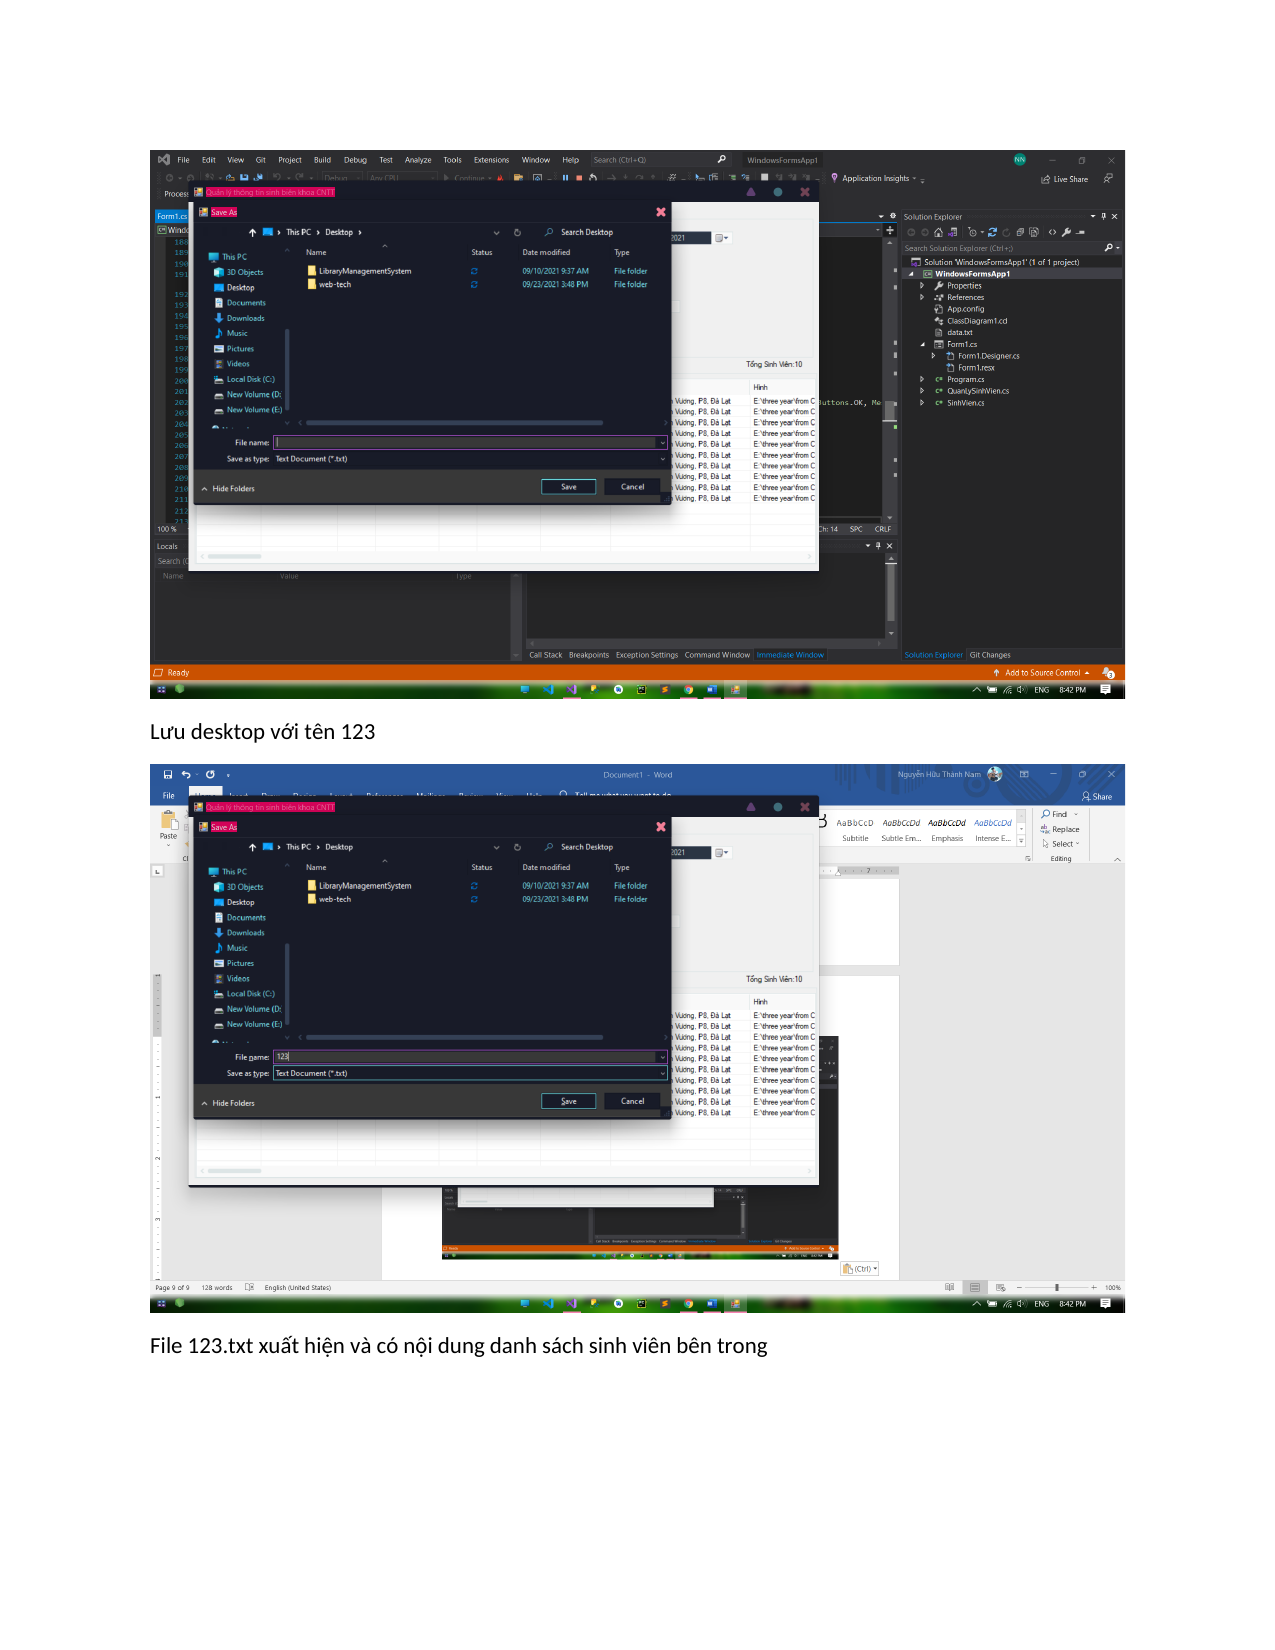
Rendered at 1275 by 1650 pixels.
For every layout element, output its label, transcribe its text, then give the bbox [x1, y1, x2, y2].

picture [150, 150, 1125, 699]
picture [150, 764, 1125, 1313]
text File 123.txt xuất hiện và có nội dung danh sách sinh viên bên trong [150, 1331, 1125, 1359]
text Lưu desktop với tên 123 [150, 717, 1125, 745]
